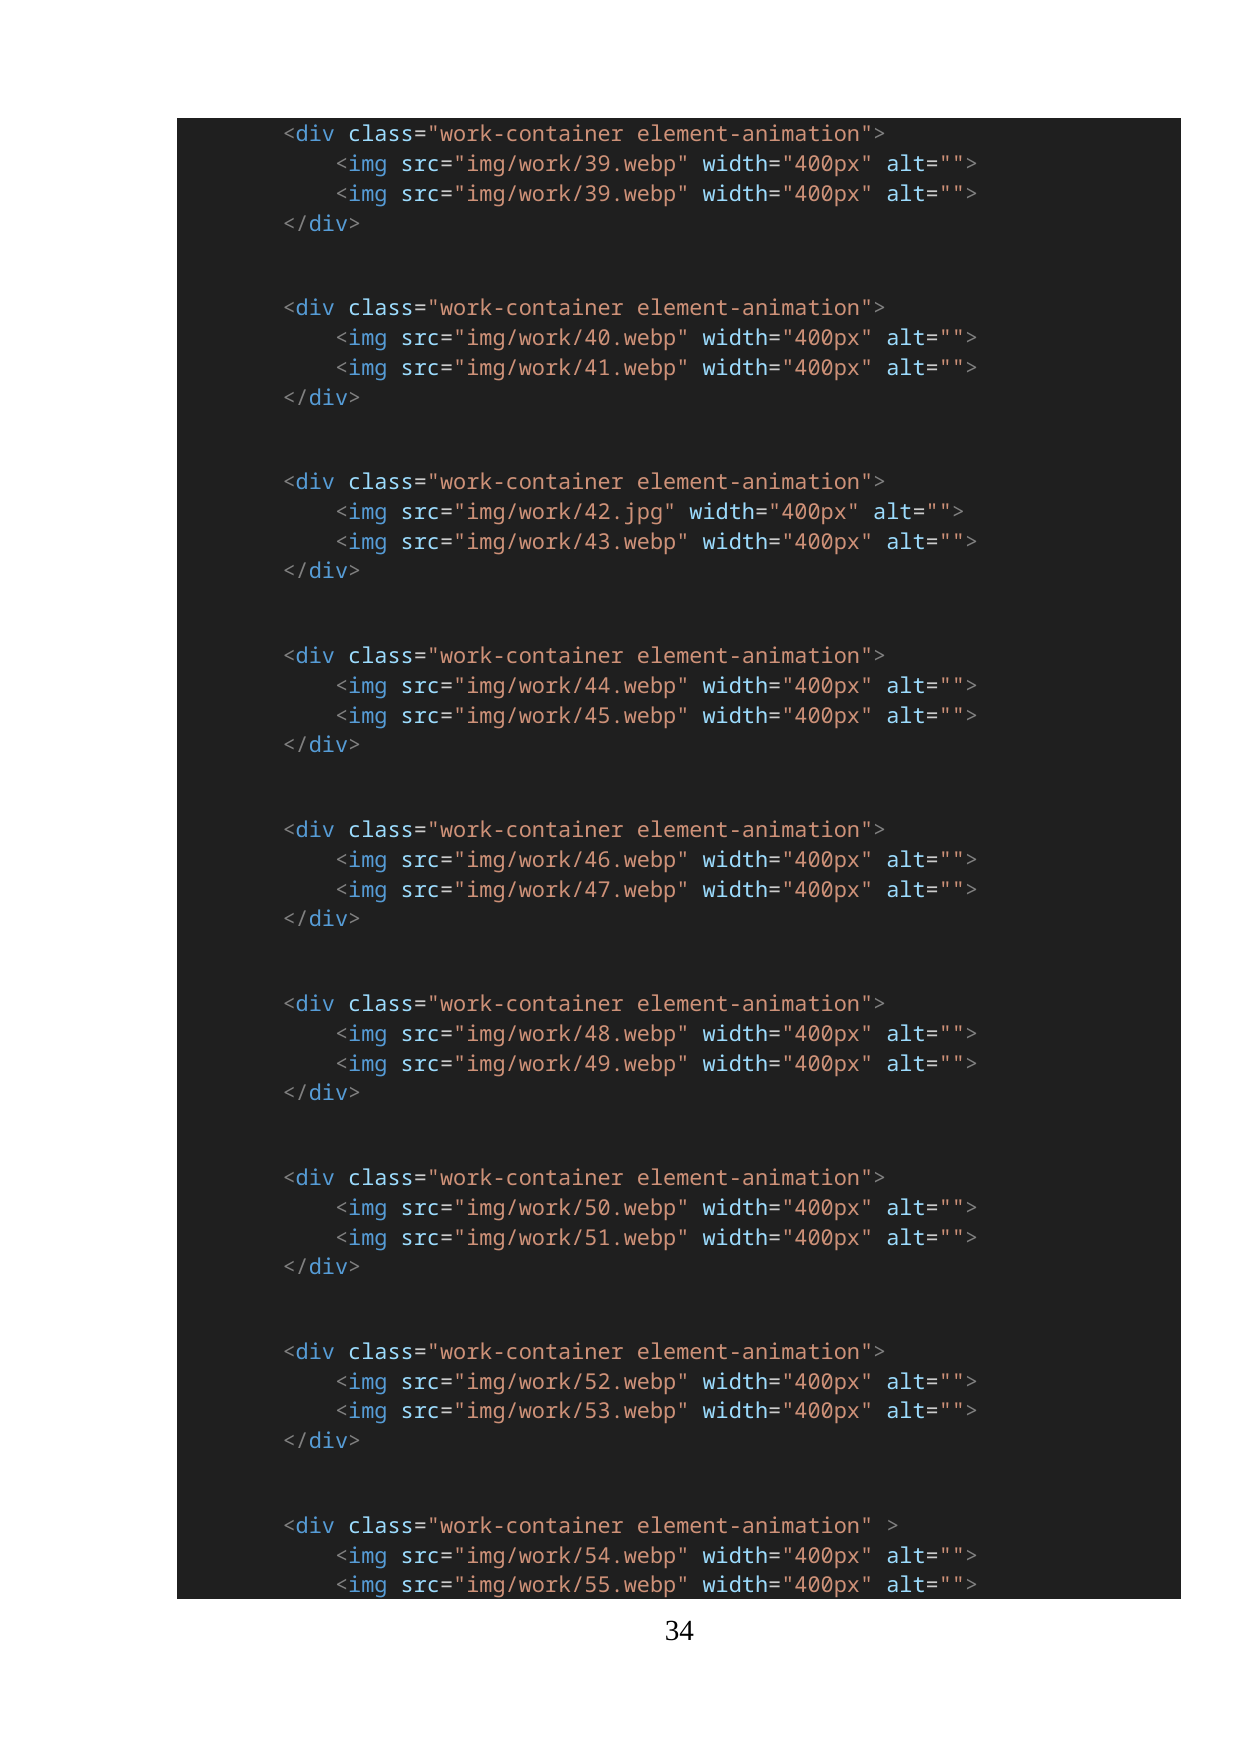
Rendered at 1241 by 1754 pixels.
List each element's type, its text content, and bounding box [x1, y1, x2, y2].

text <img src="img/work/53.webp" width="400px" alt=""> [177, 1395, 1181, 1425]
text </div> [177, 381, 1181, 411]
text <img src="img/work/39.webp" width="400px" alt=""> [177, 178, 1181, 207]
text <img src="img/work/41.webp" width="400px" alt=""> [177, 352, 1181, 381]
text <img src="img/work/50.webp" width="400px" alt=""> [177, 1192, 1181, 1221]
text <img src="img/work/42.jpg" width="400px" alt=""> [177, 496, 1181, 526]
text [177, 118, 1181, 148]
text </div> [177, 555, 1181, 585]
text <img src="img/work/54.webp" width="400px" alt=""> [177, 1539, 1181, 1569]
text <img src="img/work/46.webp" width="400px" alt=""> [177, 844, 1181, 873]
text <img src="img/work/39.webp" width="400px" alt=""> [177, 148, 1181, 178]
text <div class="work-container element-animation"> [177, 1336, 1181, 1366]
text <div class="work-container element-animation"> [177, 988, 1181, 1018]
text <img src="img/work/52.webp" width="400px" alt=""> [177, 1366, 1181, 1395]
text </div> [177, 1077, 1181, 1107]
text <div class="work-container element-animation"> [177, 1162, 1181, 1192]
text <div class="work-container element-animation"> [177, 640, 1181, 670]
text <img src="img/work/47.webp" width="400px" alt=""> [177, 873, 1181, 903]
text </div> [177, 729, 1181, 759]
text </div> [177, 207, 1181, 237]
text <img src="img/work/43.webp" width="400px" alt=""> [177, 526, 1181, 555]
text <img src="img/work/44.webp" width="400px" alt=""> [177, 670, 1181, 699]
text </div> [177, 1251, 1181, 1281]
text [177, 292, 1181, 322]
text <img src="img/work/49.webp" width="400px" alt=""> [177, 1047, 1181, 1077]
text <img src="img/work/48.webp" width="400px" alt=""> [177, 1018, 1181, 1047]
text <img src="img/work/40.webp" width="400px" alt=""> [177, 322, 1181, 352]
text <img src="img/work/45.webp" width="400px" alt=""> [177, 699, 1181, 729]
text <img src="img/work/51.webp" width="400px" alt=""> [177, 1221, 1181, 1251]
text <img src="img/work/55.webp" width="400px" alt=""> [177, 1569, 1181, 1599]
text </div> [177, 903, 1181, 933]
text </div> [177, 1425, 1181, 1455]
text <div class="work-container element-animation"> [177, 814, 1181, 844]
text <div class="work-container element-animation"> [177, 466, 1181, 496]
text <div class="work-container element-animation" > [177, 1510, 1181, 1539]
